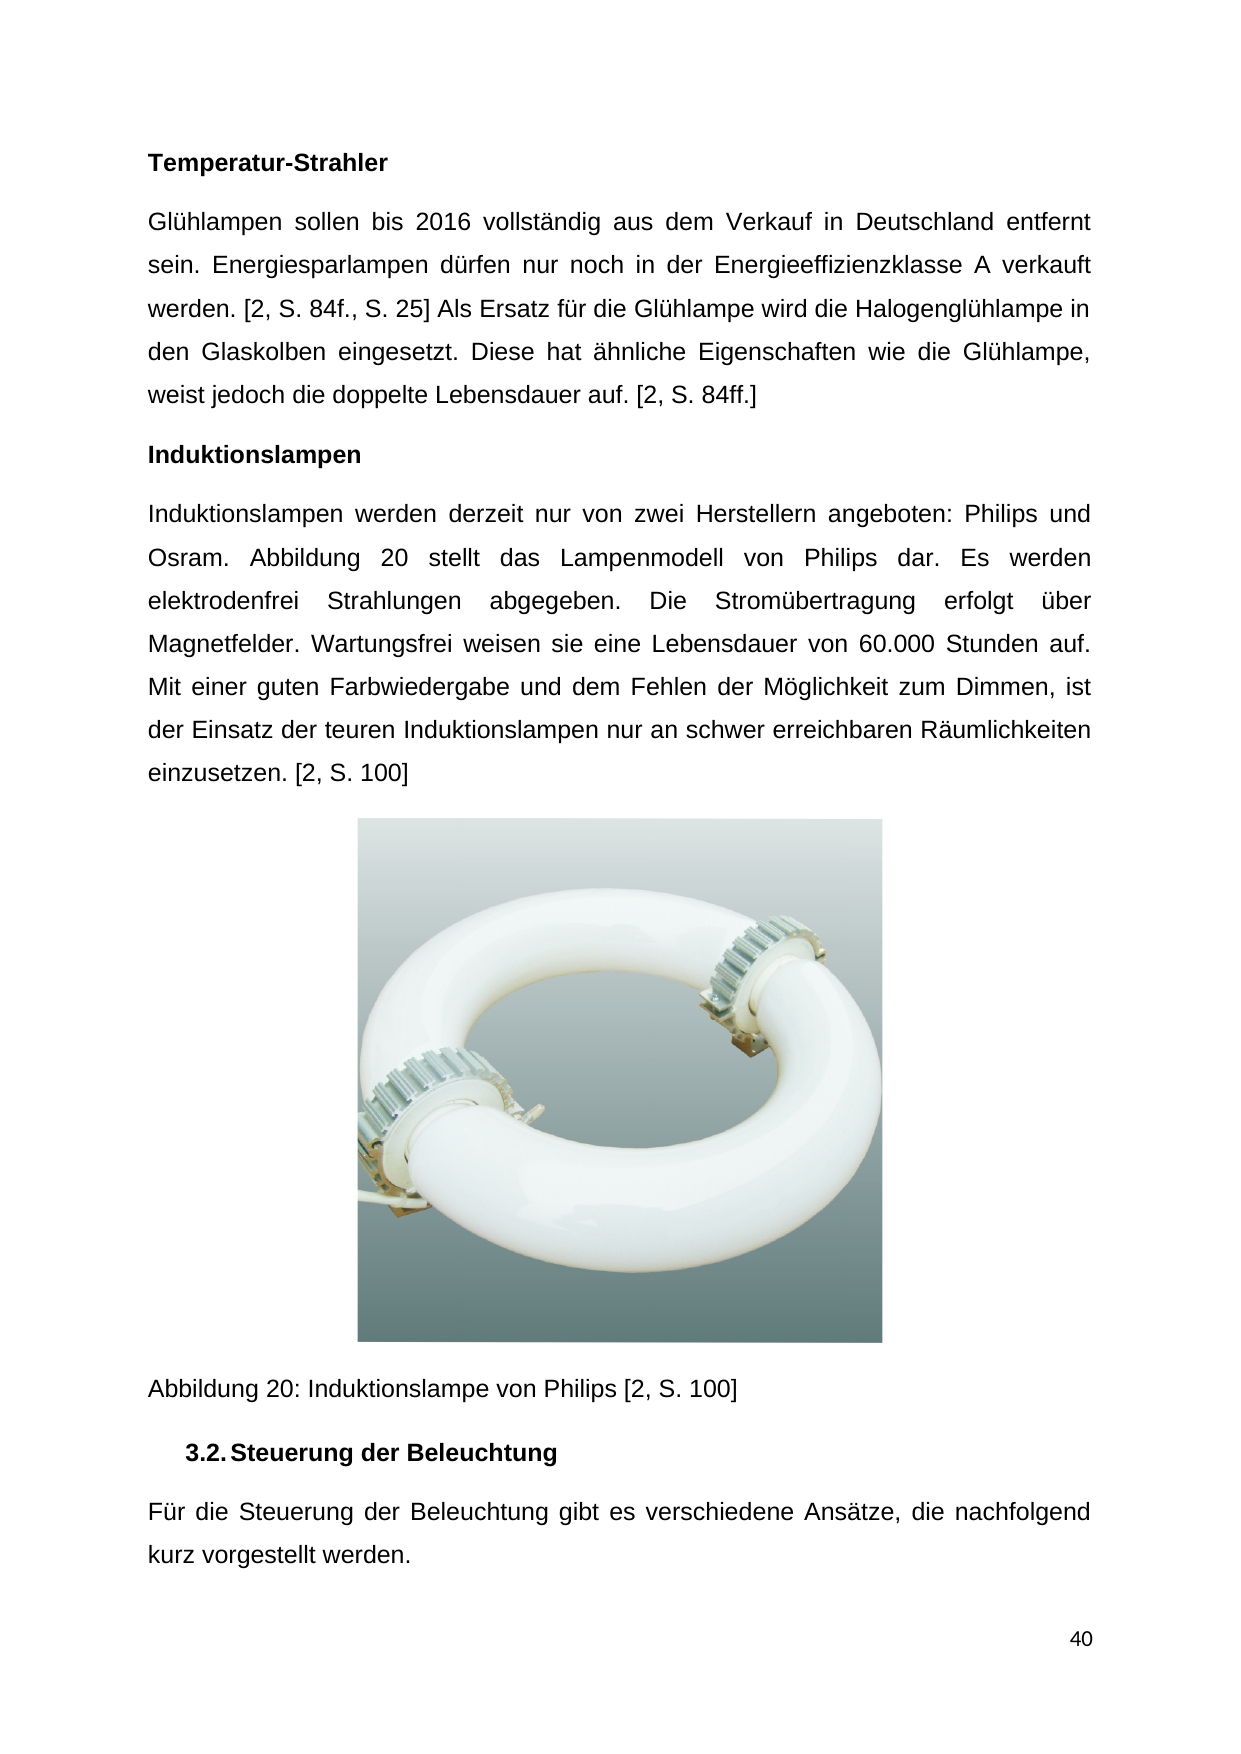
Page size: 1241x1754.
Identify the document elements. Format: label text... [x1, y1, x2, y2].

list Steuerung der Beleuchtung [185, 1438, 1093, 1466]
text Glühlampen sollen bis 2016 vollständig aus dem Verkauf in Deutschland entfernt sein. Energiesparlampen dürfen nur noch in der Energieeffizienzklasse A verkauft werden. [2, S. 84f., S. 25] Als Ersatz für die Glühlampe wird die Halogenglühlampe in den Glaskolben eingesetzt. Diese hat ähnliche Eigenschaften wie die Glühlampe, weist jedoch die doppelte Lebensdauer auf. [2, S. 84ff.] [148, 207, 1093, 409]
text Induktionslampen [148, 440, 1093, 468]
text Abbildung 23: Induktionslampe von Philips [2, S. 100] [148, 1374, 1093, 1402]
picture [357, 818, 883, 1343]
text Induktionslampen werden derzeit nur von zwei Herstellern angeboten: Philips und Osram. Abbildung 20 stellt das Lampenmodell von Philips dar. Es werden elektrodenfrei Strahlungen abgegeben. Die Stromübertragung erfolgt über Magnetfelder. Wartungsfrei weisen sie eine Lebensdauer von 60.000 Stunden auf. Mit einer guten Farbwiedergabe und dem Fehlen der Möglichkeit zum Dimmen, ist der Einsatz der teuren Induktionslampen nur an schwer erreichbaren Räumlichkeiten einzusetzen. [2, S. 100] [148, 499, 1093, 787]
text Temperatur-Strahler [148, 148, 1093, 176]
text Für die Steuerung der Beleuchtung gibt es verschiedene Ansätze, die nachfolgend kurz vorgestellt werden. [148, 1497, 1093, 1569]
